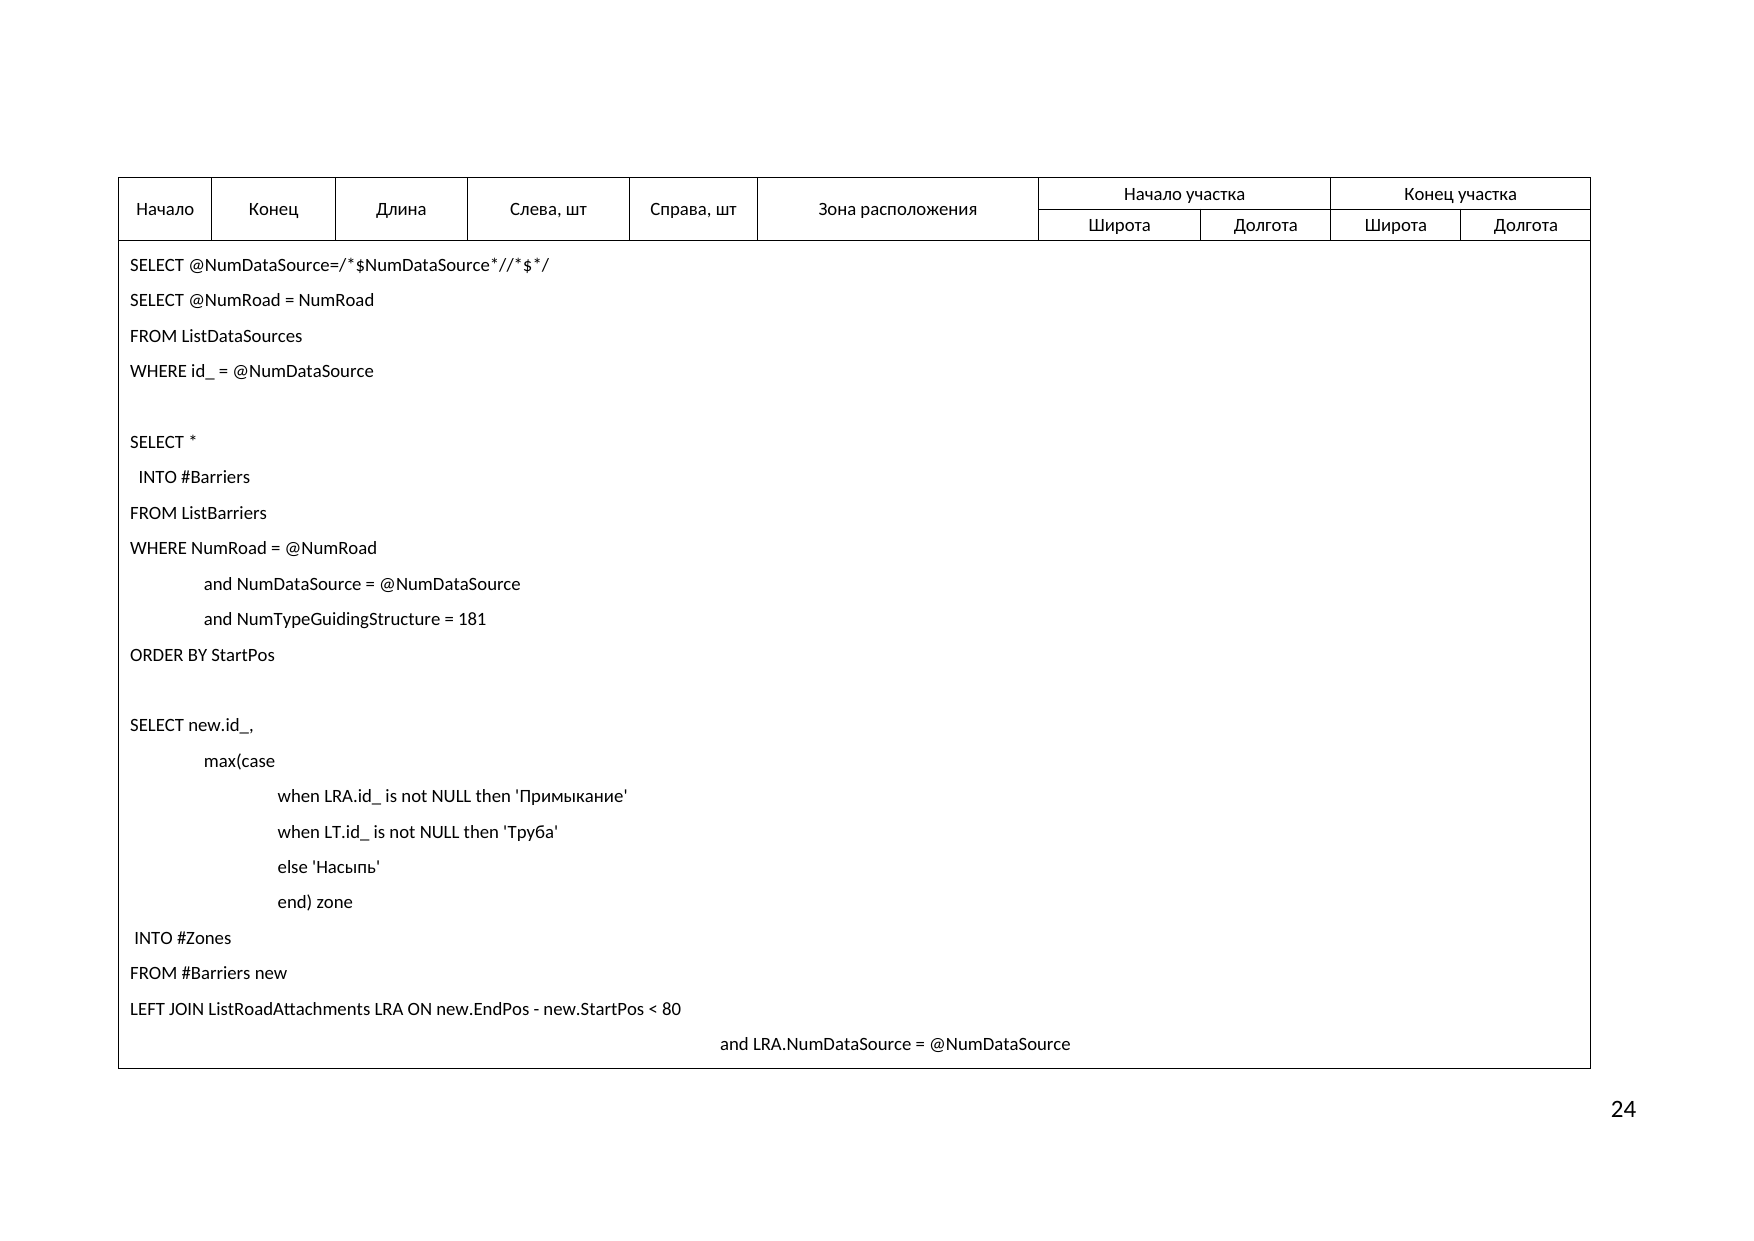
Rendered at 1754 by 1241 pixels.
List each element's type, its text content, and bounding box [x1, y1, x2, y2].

table_header Зона расположения [758, 178, 1038, 240]
table_header Начало [119, 178, 211, 240]
table_header Начало участка [1039, 178, 1330, 208]
table_header Конец участка [1331, 178, 1590, 208]
table_header Справа, шт [630, 178, 757, 240]
table_cell Долгота [1461, 210, 1590, 240]
table_cell Широта [1331, 210, 1460, 240]
table_cell Широта [1039, 210, 1200, 240]
table_header Слева, шт [468, 178, 629, 240]
table_header Длина [336, 178, 467, 240]
table_cell Долгота [1201, 210, 1330, 240]
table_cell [119, 241, 1590, 1068]
table_header Конец [212, 178, 335, 240]
